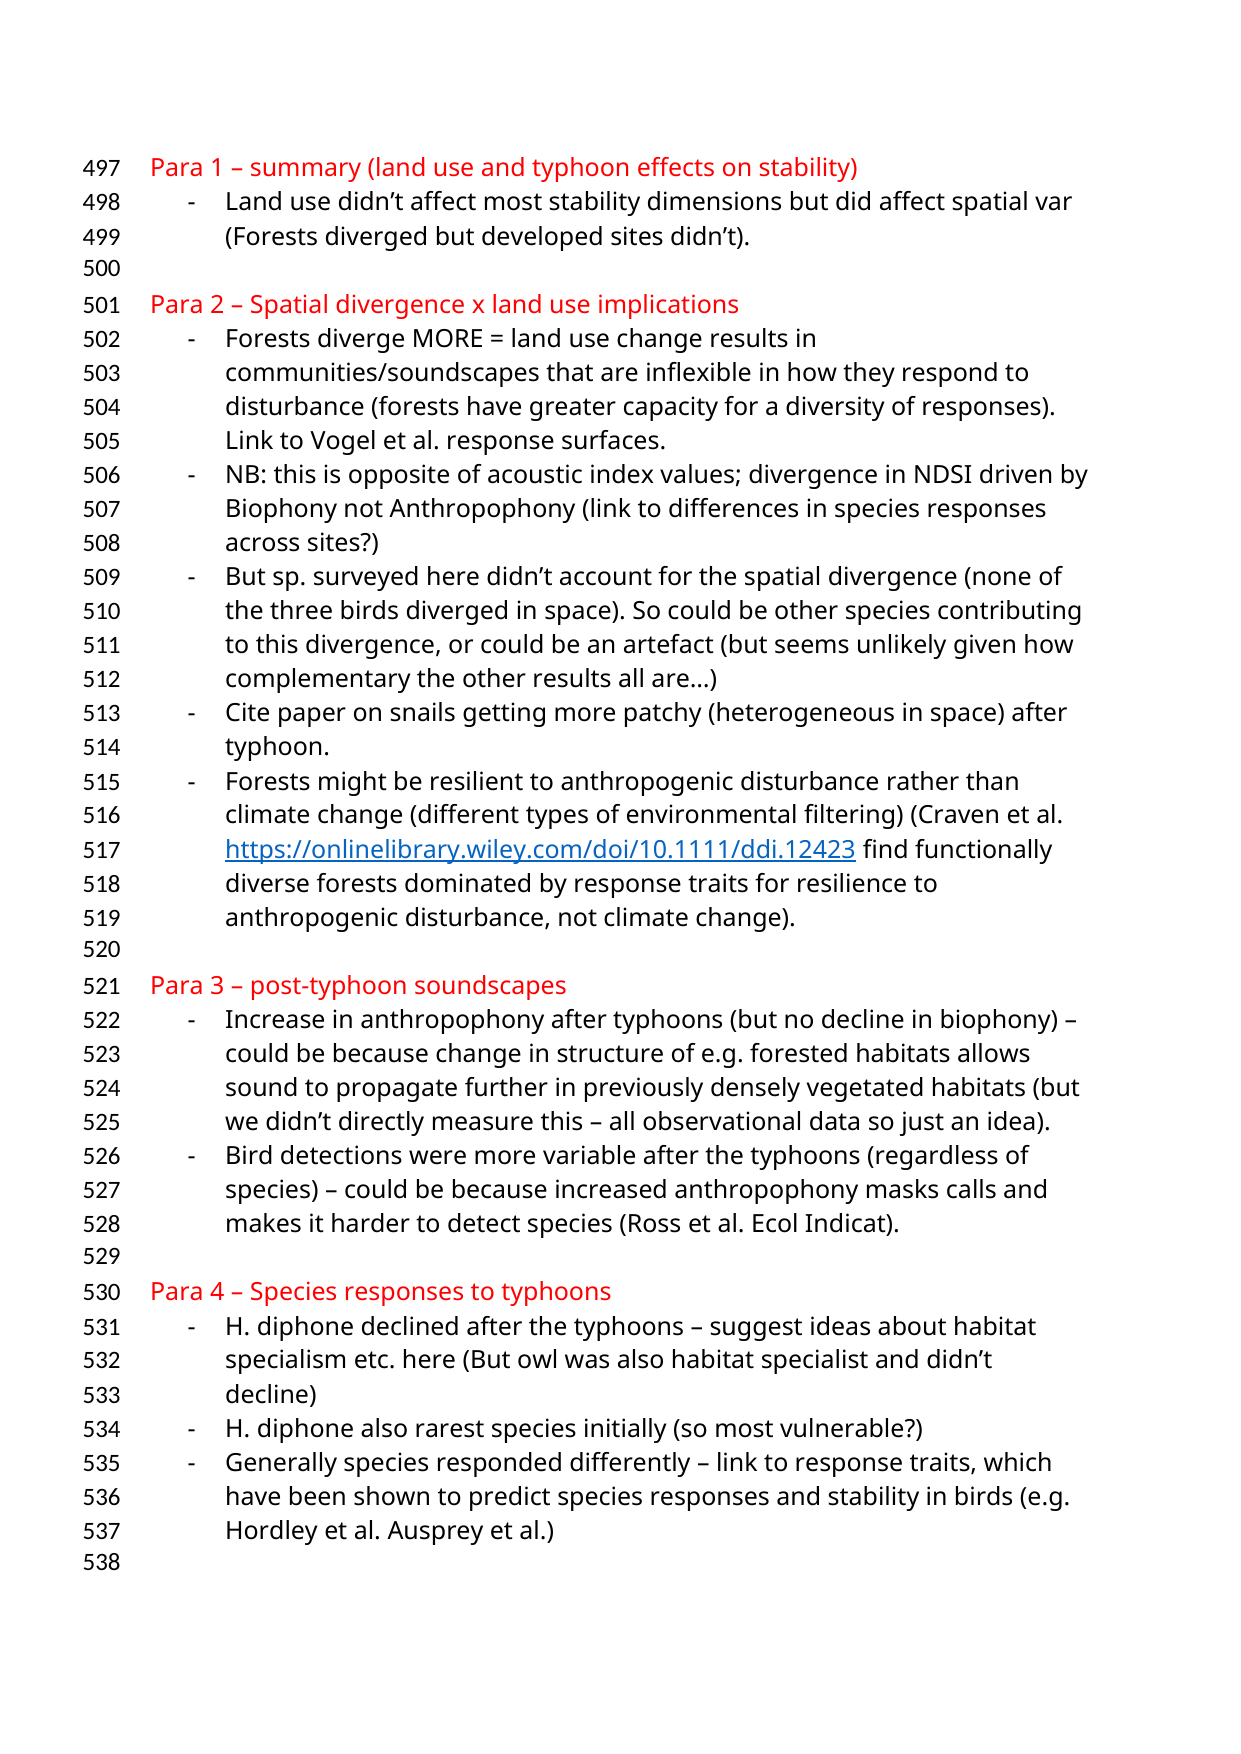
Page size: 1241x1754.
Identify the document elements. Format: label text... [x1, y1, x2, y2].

list Land use didn’t affect most stability dimensions but did affect spatial var (Forests diverged but developed sites didn’t). [187, 184, 1090, 252]
list Cite paper on snails getting more patchy (heterogeneous in space) after typhoon. [187, 695, 1090, 763]
list Bird detections were more variable after the typhoons (regardless of species) – could be because increased anthropophony masks calls and makes it harder to detect species (Ross et al. Ecol Indicat). [187, 1138, 1090, 1240]
text Para 4 – Species responses to typhoons [150, 1274, 1090, 1308]
list Forests diverge MORE = land use change results in communities/soundscapes that are inflexible in how they respond to disturbance (forests have greater capacity for a diversity of responses). Link to Vogel et al. response surfaces. [187, 320, 1090, 457]
list Forests might be resilient to anthropogenic disturbance rather than climate change (different types of environmental filtering) (Craven et al. https://onlinelibrary.wiley.com/doi/10.1111/ddi.12423 find functionally diverse forests dominated by response traits for resilience to anthropogenic disturbance, not climate change). [187, 763, 1090, 933]
list Increase in anthropophony after typhoons (but no decline in biophony) – could be because change in structure of e.g. forested habitats allows sound to propagate further in previously densely vegetated habitats (but we didn’t directly measure this – all observational data so just an idea). [187, 1002, 1090, 1138]
text Para 3 – post-typhoon soundscapes [150, 967, 1090, 1002]
list Generally species responded differently – link to response traits, which have been shown to predict species responses and stability in birds (e.g. Hordley et al. Ausprey et al.) [187, 1444, 1090, 1547]
list H. diphone also rarest species initially (so most vulnerable?) [187, 1410, 1090, 1444]
list H. diphone declined after the typhoons – suggest ideas about habitat specialism etc. here (But owl was also habitat specialist and didn’t decline) [187, 1308, 1090, 1410]
text Para 1 – summary (land use and typhoon effects on stability) [150, 150, 1090, 184]
list NB: this is opposite of acoustic index values; divergence in NDSI driven by Biophony not Anthropophony (link to differences in species responses across sites?) [187, 457, 1090, 559]
text Para 2 – Spatial divergence x land use implications [150, 286, 1090, 320]
list But sp. surveyed here didn’t account for the spatial divergence (none of the three birds diverged in space). So could be other species contributing to this divergence, or could be an artefact (but seems unlikely given how complementary the other results all are…) [187, 559, 1090, 695]
